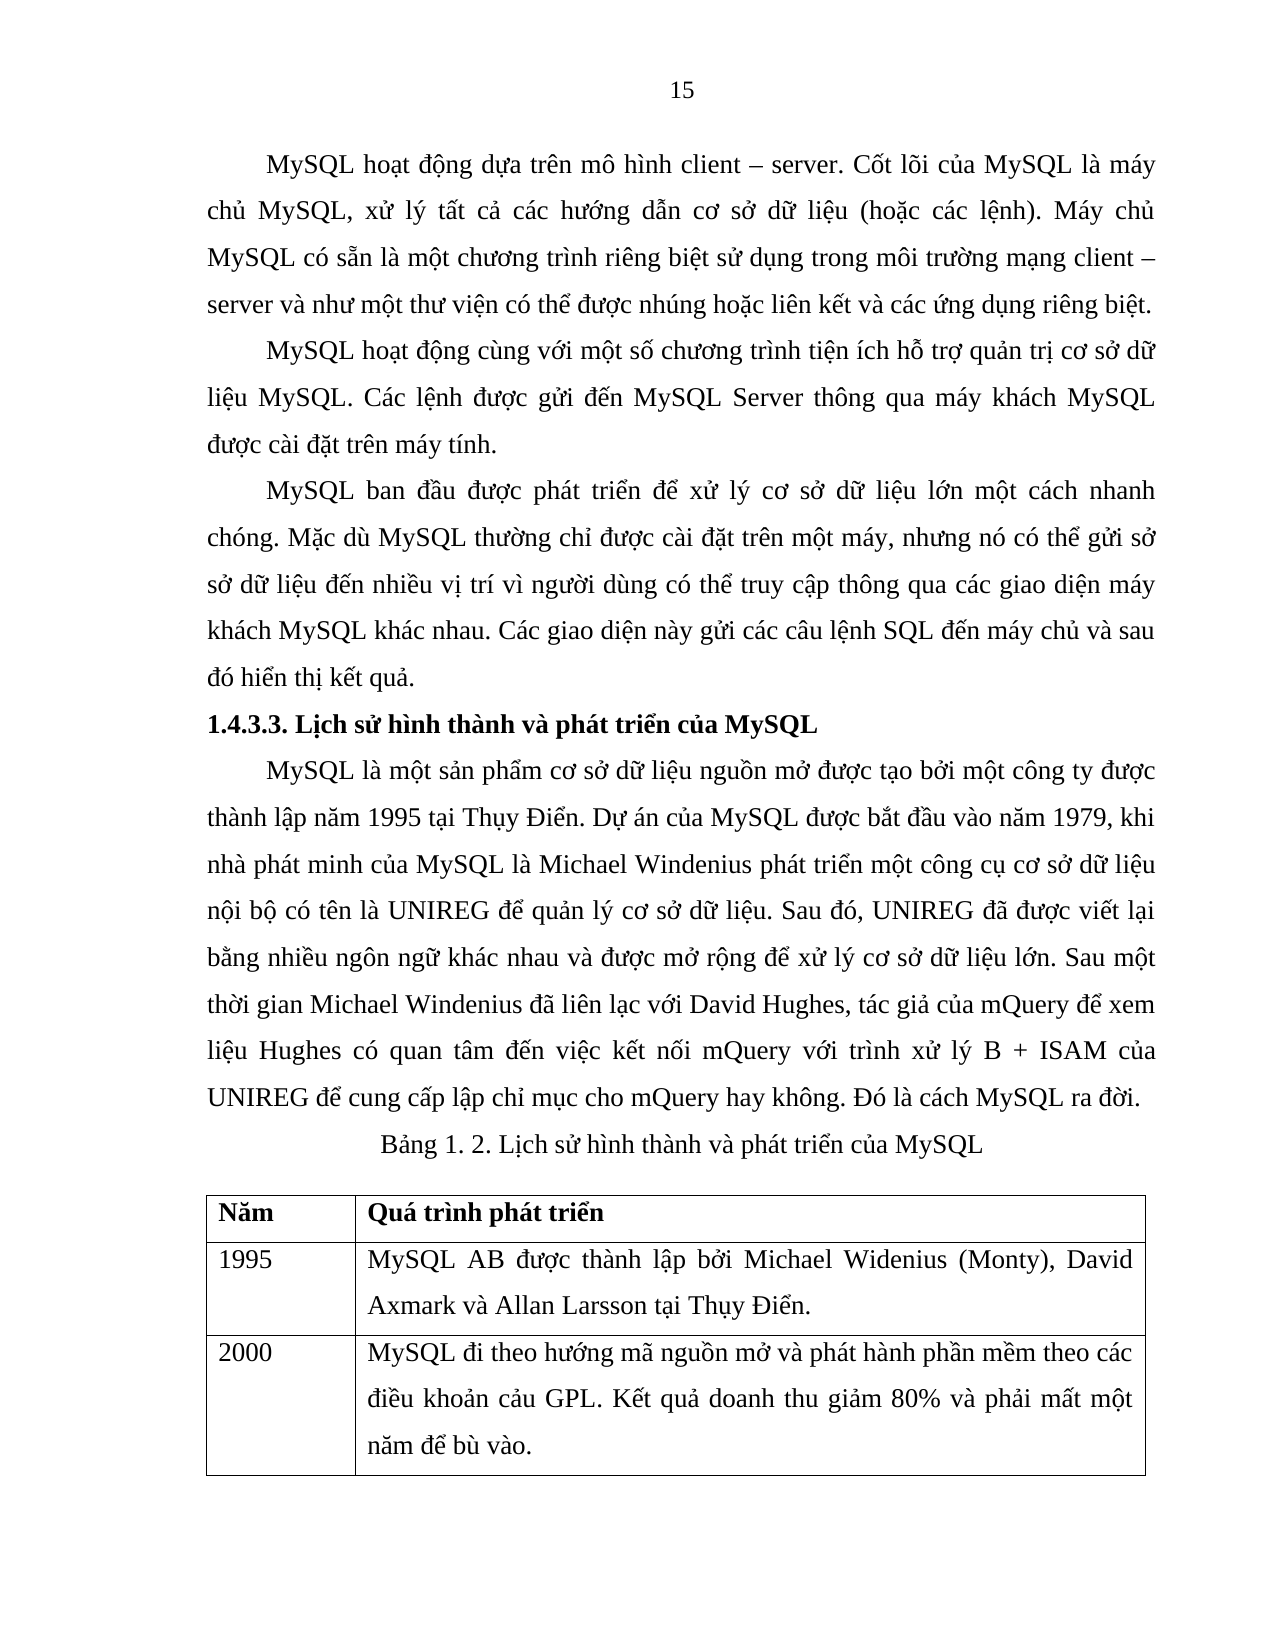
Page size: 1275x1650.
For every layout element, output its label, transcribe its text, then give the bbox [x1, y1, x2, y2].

table_header Năm [207, 1196, 355, 1242]
table_header Quá trình phát triển [356, 1196, 1145, 1242]
table_cell 2000 [207, 1336, 355, 1474]
text MySQL ban đầu được phát triển để xử lý cơ sở dữ liệu lớn một cách nhanh chóng. Mặc dù MySQL thường chỉ được cài đặt trên một máy, nhưng nó có thể gửi sở sở dữ liệu đến nhiều vị trí vì người dùng có thể truy cập thông qua các giao diện máy khách MySQL khác nhau. Các giao diện này gửi các câu lệnh SQL đến máy chủ và sau đó hiển thị kết quả. [207, 474, 1157, 692]
text Bảng 1. 2. Lịch sử hình thành và phát triển của MySQL [207, 1128, 1157, 1159]
text MySQL hoạt động dựa trên mô hình client – server. Cốt lõi của MySQL là máy chủ MySQL, xử lý tất cả các hướng dẫn cơ sở dữ liệu (hoặc các lệnh). Máy chủ MySQL có sẵn là một chương trình riêng biệt sử dụng trong môi trường mạng client – server và như một thư viện có thể được nhúng hoặc liên kết và các ứng dụng riêng biệt. [207, 148, 1157, 319]
text MySQL là một sản phẩm cơ sở dữ liệu nguồn mở được tạo bởi một công ty được thành lập năm 1995 tại Thụy Điển. Dự án của MySQL được bắt đầu vào năm 1979, khi nhà phát minh của MySQL là Michael Windenius phát triển một công cụ cơ sở dữ liệu nội bộ có tên là UNIREG để quản lý cơ sở dữ liệu. Sau đó, UNIREG đã được viết lại bằng nhiều ngôn ngữ khác nhau và được mở rộng để xử lý cơ sở dữ liệu lớn. Sau một thời gian Michael Windenius đã liên lạc với David Hughes, tác giả của mQuery để xem liệu Hughes có quan tâm đến việc kết nối mQuery với trình xử lý B + ISAM của UNIREG để cung cấp lập chỉ mục cho mQuery hay không. Đó là cách MySQL ra đời. [207, 754, 1157, 1112]
text MySQL hoạt động cùng với một số chương trình tiện ích hỗ trợ quản trị cơ sở dữ liệu MySQL. Các lệnh được gửi đến MySQL Server thông qua máy khách MySQL được cài đặt trên máy tính. [207, 334, 1157, 459]
table_cell MySQL AB được thành lập bởi Michael Widenius (Monty), David Axmark và Allan Larsson tại Thụy Điển. [356, 1243, 1145, 1335]
list Lịch sử hình thành và phát triển của MySQL [207, 708, 1157, 739]
table_cell MySQL đi theo hướng mã nguồn mở và phát hành phần mềm theo các điều khoản cảu GPL. Kết quả doanh thu giảm 80% và phải mất một năm để bù vào. [356, 1336, 1145, 1474]
table_cell 1995 [207, 1243, 355, 1335]
